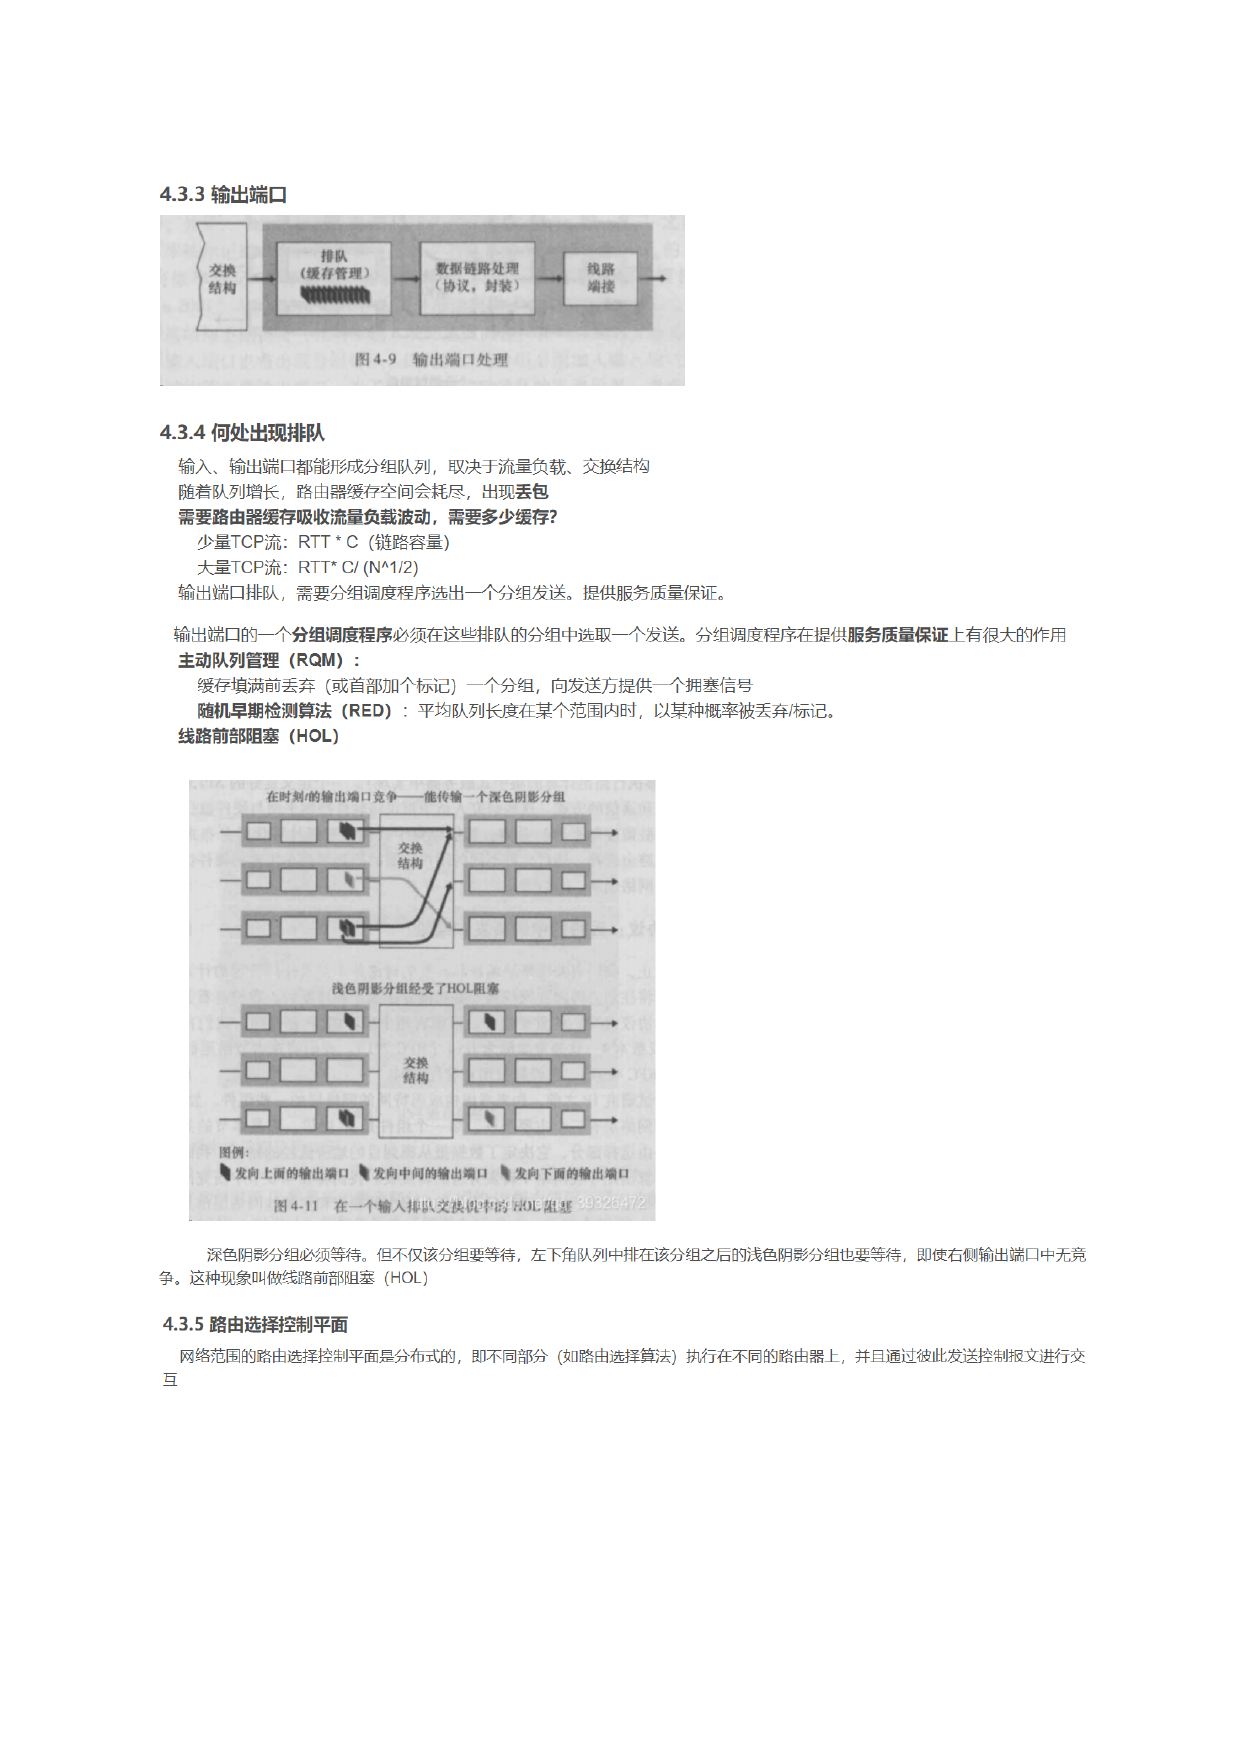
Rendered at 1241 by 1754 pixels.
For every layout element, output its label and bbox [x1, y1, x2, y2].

picture [150, 177, 1091, 754]
picture [150, 1307, 1091, 1397]
picture [150, 772, 1091, 1289]
